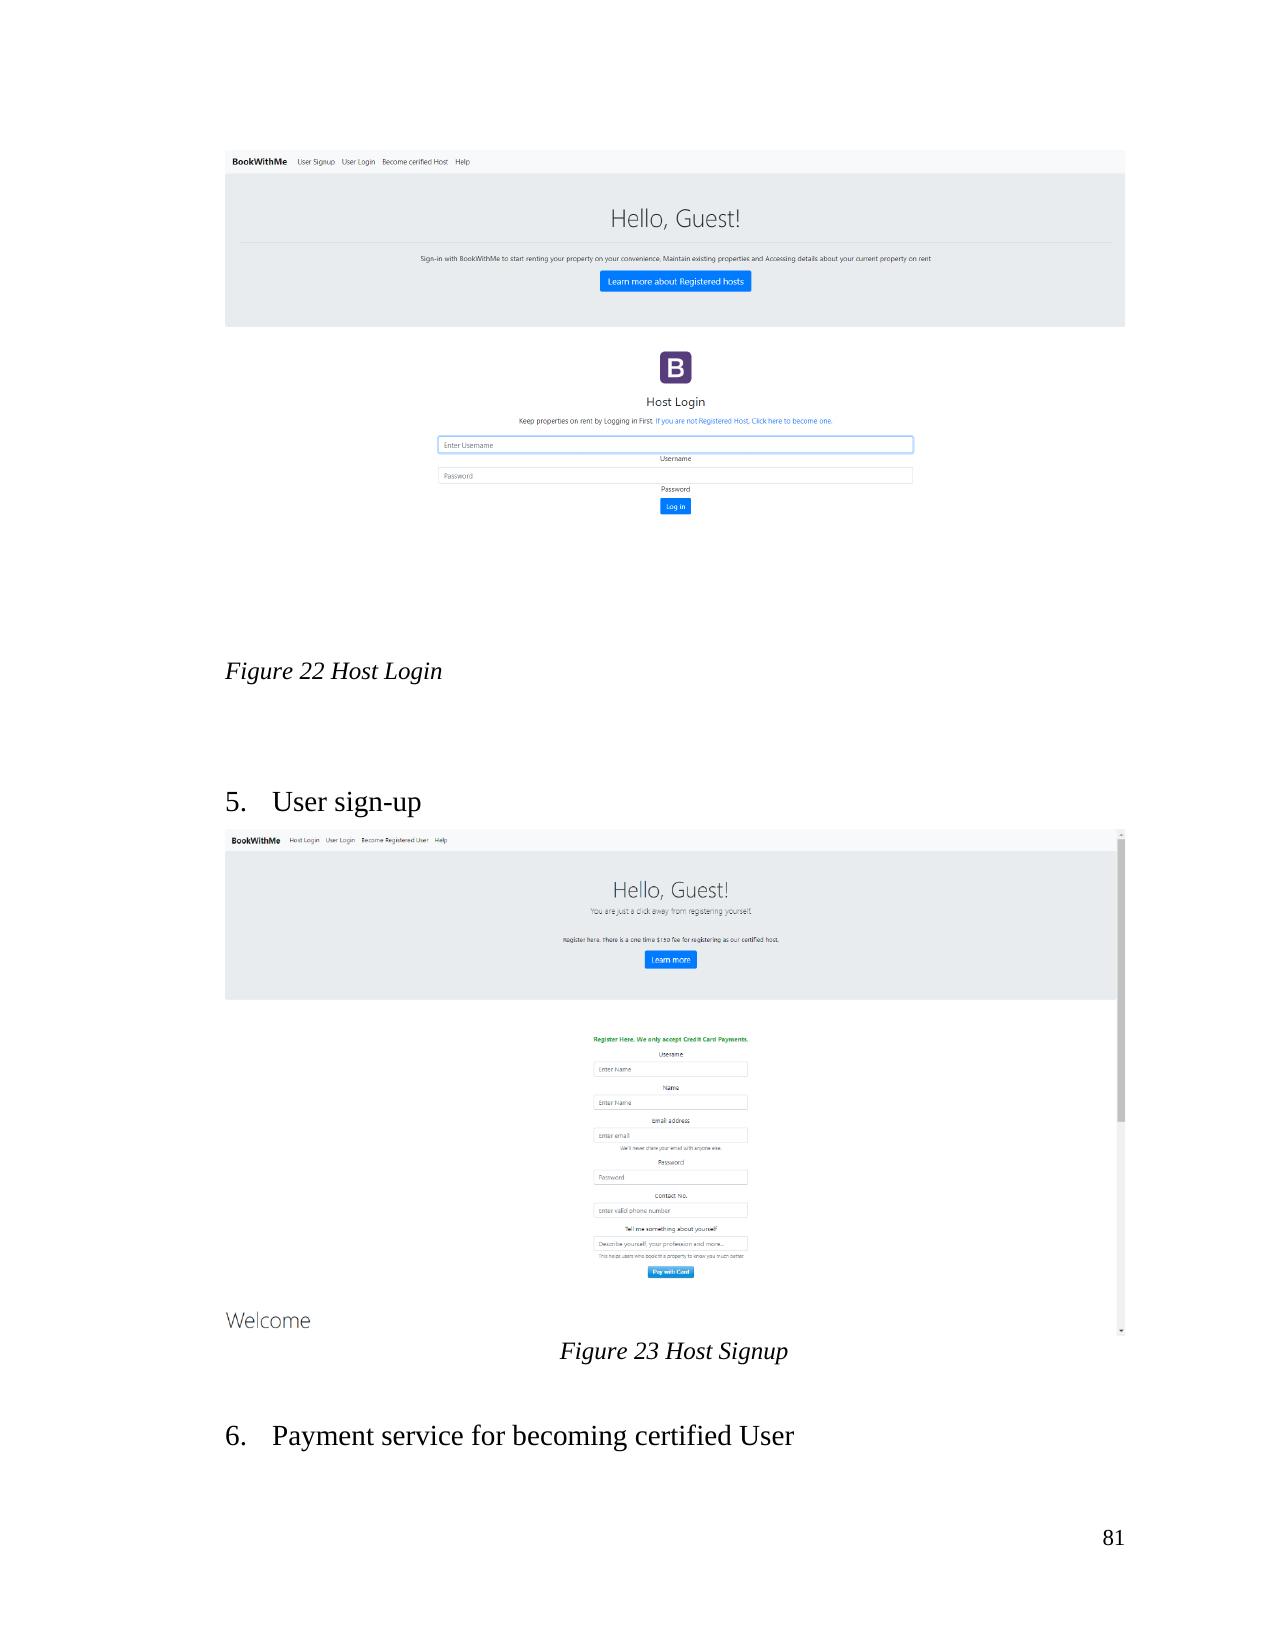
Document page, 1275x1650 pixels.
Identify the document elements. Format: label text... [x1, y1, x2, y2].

list Payment service for becoming certified User [225, 1418, 1125, 1452]
picture [225, 829, 1125, 1336]
list User sign-up [225, 784, 1125, 817]
text Figure 22 Host Login [225, 657, 1125, 685]
text Figure 23 Host Signup [225, 1336, 1125, 1365]
picture [225, 150, 1125, 657]
